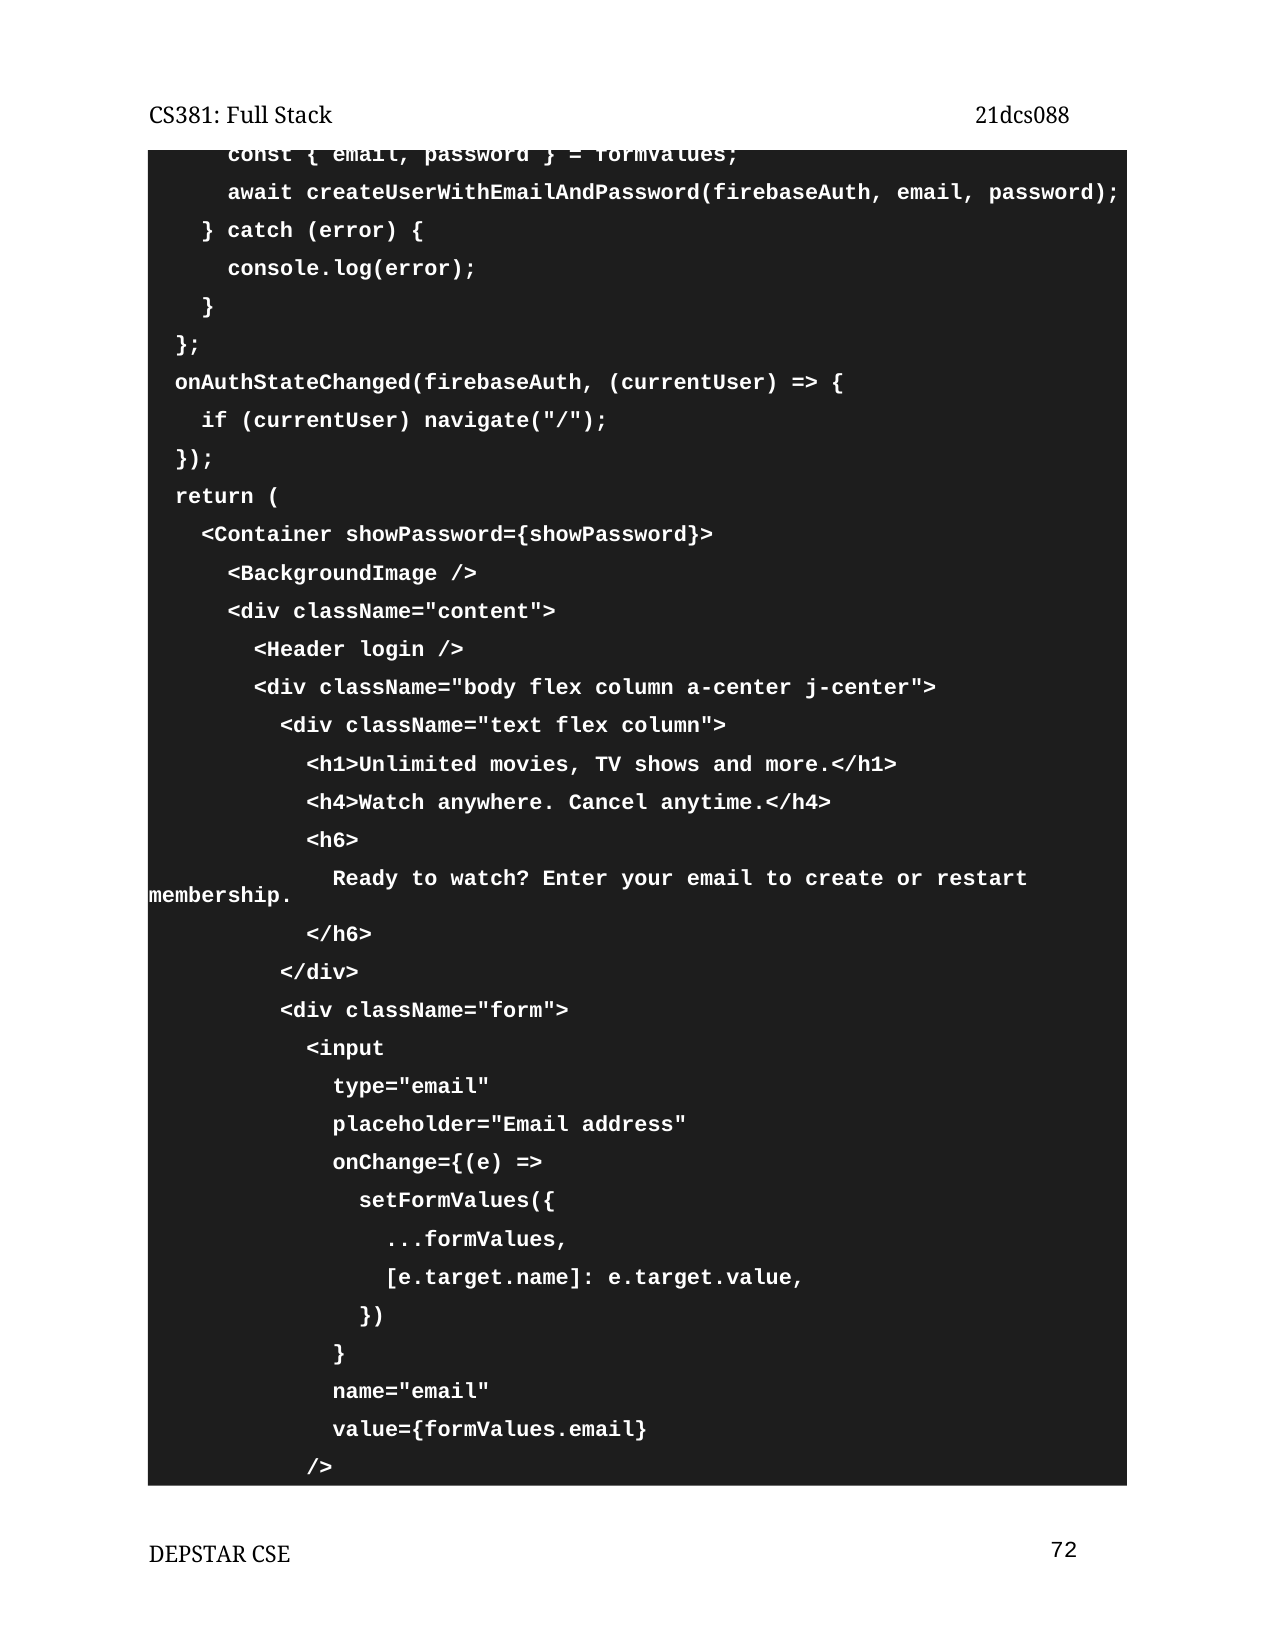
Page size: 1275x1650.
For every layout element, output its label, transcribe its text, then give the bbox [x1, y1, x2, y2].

text } catch (error) { console.log(error); [201, 219, 479, 282]
text [e.target.name]: e.target.value, [385, 1266, 1139, 1291]
text onAuthStateChanged(firebaseAuth, (currentUser) => { if (currentUser) navigate("/"); [174, 371, 846, 434]
text } [201, 295, 1139, 320]
text <input [306, 1037, 1139, 1062]
text <h6> [306, 829, 1139, 854]
text ...formValues, [385, 1228, 1139, 1252]
text setFormValues({ [358, 1189, 1139, 1214]
text <h4>Watch anywhere. Cancel anytime.</h4> [306, 791, 1139, 816]
text <div className="content"> [227, 600, 1139, 625]
text </div> [280, 961, 1139, 986]
text }) [358, 1304, 1139, 1329]
text } [332, 1342, 1139, 1367]
text <div className="body flex column a-center j-center"> [253, 676, 1139, 701]
text Ready to watch? Enter your email to create or restart [332, 867, 1139, 892]
text <h1>Unlimited movies, TV shows and more.</h1> [306, 753, 1139, 777]
text </h6> [306, 923, 1139, 948]
text <div className="text flex column"> [280, 714, 1139, 739]
text type="email" placeholder="Email address" onChange={(e) => [332, 1076, 689, 1176]
text <div className="form"> [280, 999, 1139, 1024]
text await createUserWithEmailAndPassword(firebaseAuth, email, password); [227, 181, 1139, 206]
text name="email" value={formValues.email} [332, 1381, 649, 1443]
text <Header login /> [253, 638, 1139, 663]
text }); [175, 447, 1139, 472]
text /> [306, 1456, 1139, 1481]
text const { email, password } = formValues; [227, 143, 1139, 167]
text <Container showPassword={showPassword}> [201, 523, 1139, 548]
text return ( [175, 485, 1139, 510]
text <BackgroundImage /> [227, 562, 1139, 587]
text membership. [148, 885, 293, 909]
text }; [175, 333, 1139, 358]
